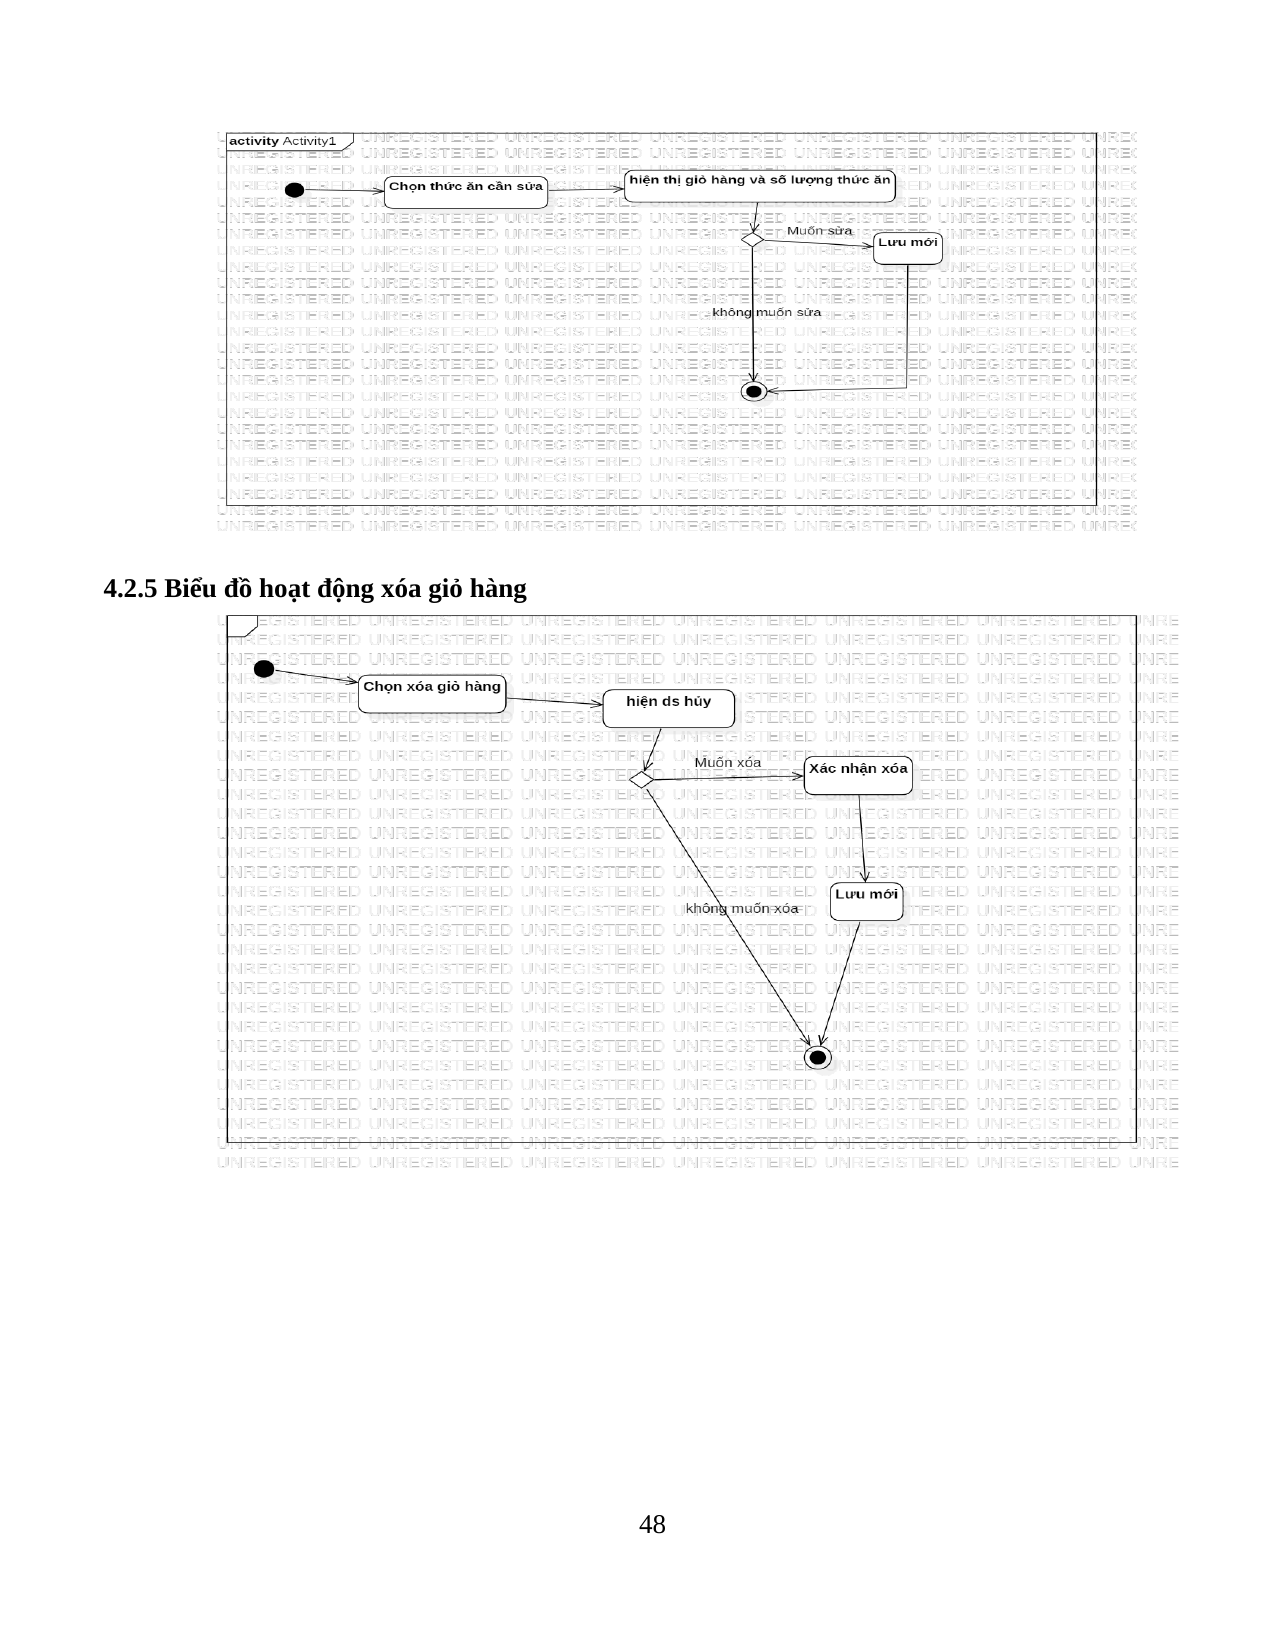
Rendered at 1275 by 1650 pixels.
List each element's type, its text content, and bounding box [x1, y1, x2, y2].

picture [216, 606, 1179, 1179]
picture [216, 125, 1137, 536]
subtitle 4.2.5 Biểu đồ hoạt động xóa giỏ hàng [103, 572, 1060, 603]
